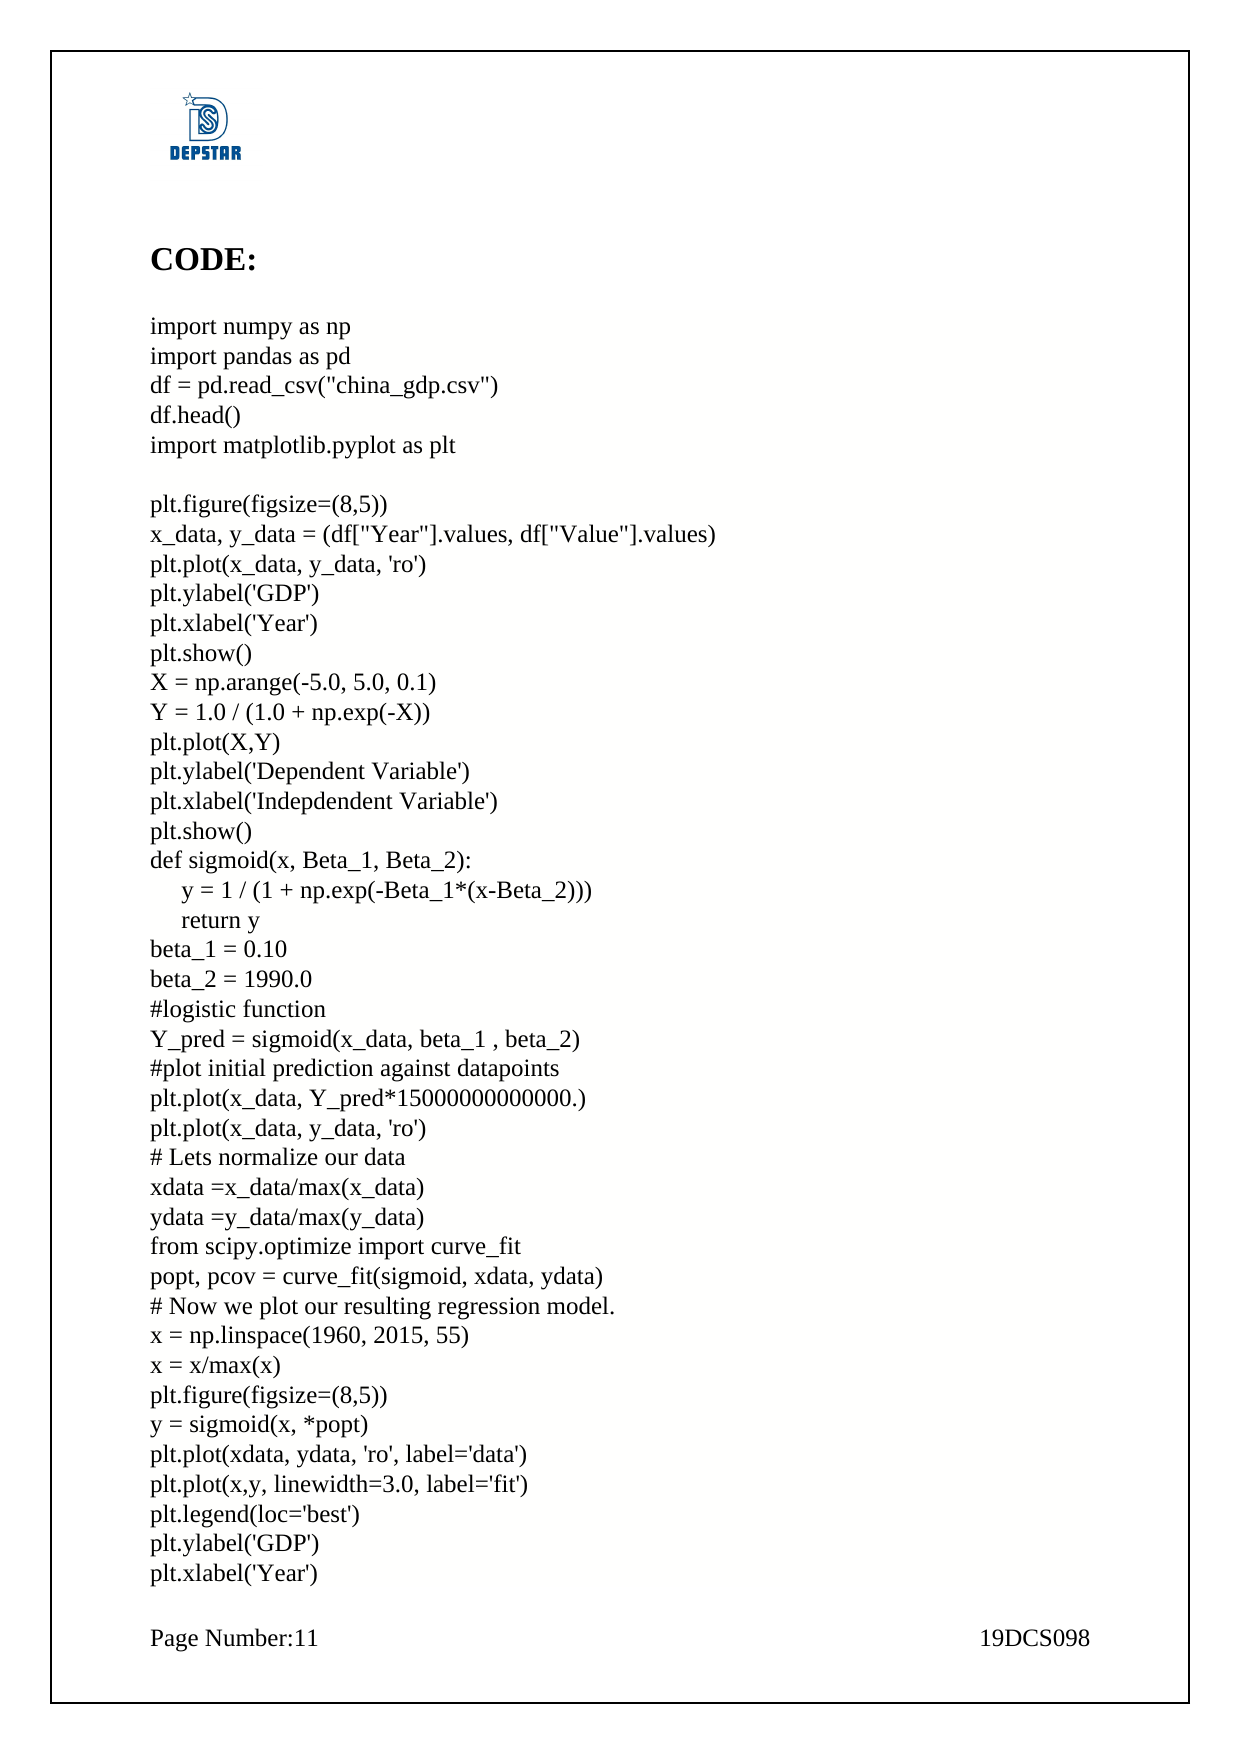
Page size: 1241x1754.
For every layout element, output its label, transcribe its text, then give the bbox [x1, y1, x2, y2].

text plt.ylabel('Dependent Variable') [150, 756, 1090, 785]
text beta_1 = 0.10 [150, 934, 1090, 963]
text plt.plot(x_data, y_data, 'ro') [150, 1112, 1090, 1141]
text Y = 1.0 / (1.0 + np.exp(-X)) [150, 696, 1090, 726]
text x = x/max(x) [150, 1349, 1090, 1379]
text plt.figure(figsize=(8,5)) [150, 1379, 1090, 1409]
text import matplotlib.pyplot as plt [150, 429, 1090, 459]
text return y [150, 904, 1090, 934]
text plt.plot(X,Y) [150, 726, 1090, 756]
text plt.ylabel('GDP') [150, 1527, 1090, 1557]
text import numpy as np [150, 310, 1090, 340]
text df = pd.read_csv("china_gdp.csv") [150, 369, 1090, 399]
picture [150, 73, 263, 181]
text plt.plot(x_data, y_data, 'ro') [150, 548, 1090, 577]
text X = np.arange(-5.0, 5.0, 0.1) [150, 666, 1090, 696]
text # Lets normalize our data [150, 1141, 1090, 1171]
text CODE: [150, 240, 1090, 278]
text def sigmoid(x, Beta_1, Beta_2): [150, 844, 1090, 874]
text popt, pcov = curve_fit(sigmoid, xdata, ydata) [150, 1260, 1090, 1290]
text ydata =y_data/max(y_data) [150, 1201, 1090, 1231]
text plt.plot(x_data, Y_pred*15000000000000.) [150, 1082, 1090, 1112]
text plt.show() [150, 815, 1090, 844]
text plt.figure(figsize=(8,5)) [150, 488, 1090, 518]
text plt.legend(loc='best') [150, 1498, 1090, 1527]
text x = np.linspace(1960, 2015, 55) [150, 1319, 1090, 1349]
text from scipy.optimize import curve_fit [150, 1231, 1090, 1260]
text #logistic function [150, 993, 1090, 1023]
text plt.ylabel('GDP') [150, 577, 1090, 607]
text plt.xlabel('Year') [150, 607, 1090, 637]
text df.head() [150, 399, 1090, 429]
text plt.plot(x,y, linewidth=3.0, label='fit') [150, 1468, 1090, 1498]
text #plot initial prediction against datapoints [150, 1052, 1090, 1082]
text plt.plot(xdata, ydata, 'ro', label='data') [150, 1438, 1090, 1468]
text import pandas as pd [150, 340, 1090, 369]
text y = sigmoid(x, *popt) [150, 1409, 1090, 1438]
text x_data, y_data = (df["Year"].values, df["Value"].values) [150, 518, 1090, 548]
text plt.show() [150, 637, 1090, 666]
text plt.xlabel('Indepdendent Variable') [150, 785, 1090, 815]
text beta_2 = 1990.0 [150, 963, 1090, 993]
text y = 1 / (1 + np.exp(-Beta_1*(x-Beta_2))) [150, 874, 1090, 904]
text # Now we plot our resulting regression model. [150, 1290, 1090, 1319]
text xdata =x_data/max(x_data) [150, 1171, 1090, 1201]
text plt.xlabel('Year') [150, 1557, 1090, 1587]
text Y_pred = sigmoid(x_data, beta_1 , beta_2) [150, 1023, 1090, 1052]
